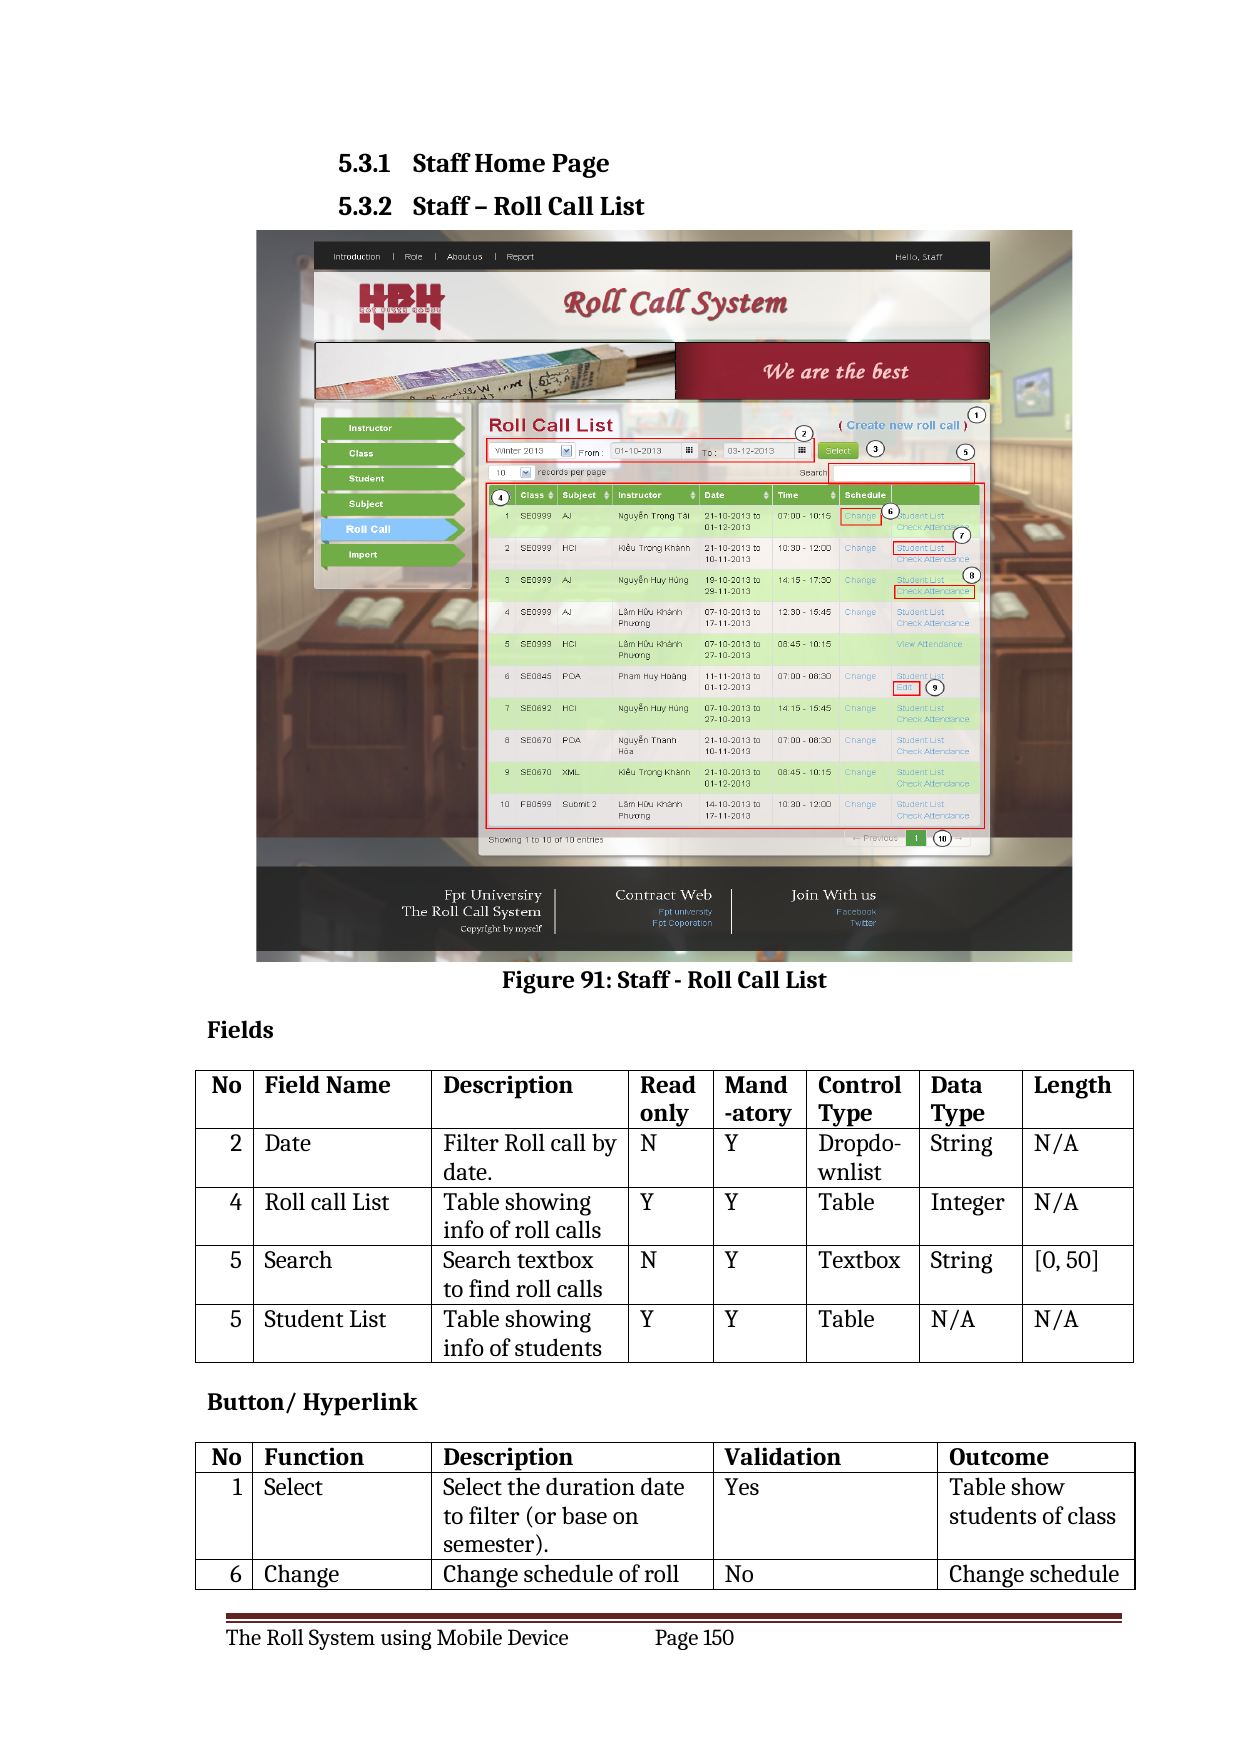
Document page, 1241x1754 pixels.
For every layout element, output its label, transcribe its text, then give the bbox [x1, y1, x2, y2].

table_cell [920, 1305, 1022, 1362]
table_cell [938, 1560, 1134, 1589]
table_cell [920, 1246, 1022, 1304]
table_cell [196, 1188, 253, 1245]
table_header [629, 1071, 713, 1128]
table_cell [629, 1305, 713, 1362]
picture [256, 230, 1073, 962]
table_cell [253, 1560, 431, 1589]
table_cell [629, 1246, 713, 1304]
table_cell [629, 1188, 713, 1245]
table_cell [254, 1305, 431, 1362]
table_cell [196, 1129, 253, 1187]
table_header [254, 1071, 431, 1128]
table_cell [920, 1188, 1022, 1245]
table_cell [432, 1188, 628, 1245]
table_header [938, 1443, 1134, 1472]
subtitle Staff Home Page [338, 148, 1122, 179]
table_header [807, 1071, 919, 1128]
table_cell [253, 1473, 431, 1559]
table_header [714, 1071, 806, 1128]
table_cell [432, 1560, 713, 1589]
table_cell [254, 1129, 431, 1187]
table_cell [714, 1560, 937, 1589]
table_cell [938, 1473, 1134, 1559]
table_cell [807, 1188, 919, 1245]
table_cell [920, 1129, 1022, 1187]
text Figure 91: Staff - Roll Call List [207, 966, 1122, 995]
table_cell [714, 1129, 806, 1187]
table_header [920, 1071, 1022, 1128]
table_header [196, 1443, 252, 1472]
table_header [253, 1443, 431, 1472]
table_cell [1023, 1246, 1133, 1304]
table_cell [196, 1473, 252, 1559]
subtitle Staff – Roll Call List [338, 191, 1122, 222]
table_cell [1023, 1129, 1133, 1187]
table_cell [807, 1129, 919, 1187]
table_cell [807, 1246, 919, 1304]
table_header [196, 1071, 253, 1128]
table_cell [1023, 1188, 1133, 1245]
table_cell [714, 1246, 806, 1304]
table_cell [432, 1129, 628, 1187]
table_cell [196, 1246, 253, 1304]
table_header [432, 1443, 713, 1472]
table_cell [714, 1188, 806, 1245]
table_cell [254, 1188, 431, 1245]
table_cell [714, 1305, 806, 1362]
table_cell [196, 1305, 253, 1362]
text Button/ Hyperlink [207, 1388, 1122, 1417]
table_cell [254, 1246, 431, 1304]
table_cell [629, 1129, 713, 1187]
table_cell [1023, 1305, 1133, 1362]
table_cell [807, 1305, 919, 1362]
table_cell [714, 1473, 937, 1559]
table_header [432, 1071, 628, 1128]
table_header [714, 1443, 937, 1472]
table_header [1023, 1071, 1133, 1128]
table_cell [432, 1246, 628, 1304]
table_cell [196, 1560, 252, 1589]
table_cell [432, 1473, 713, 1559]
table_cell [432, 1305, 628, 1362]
text Fields [207, 1016, 1122, 1044]
